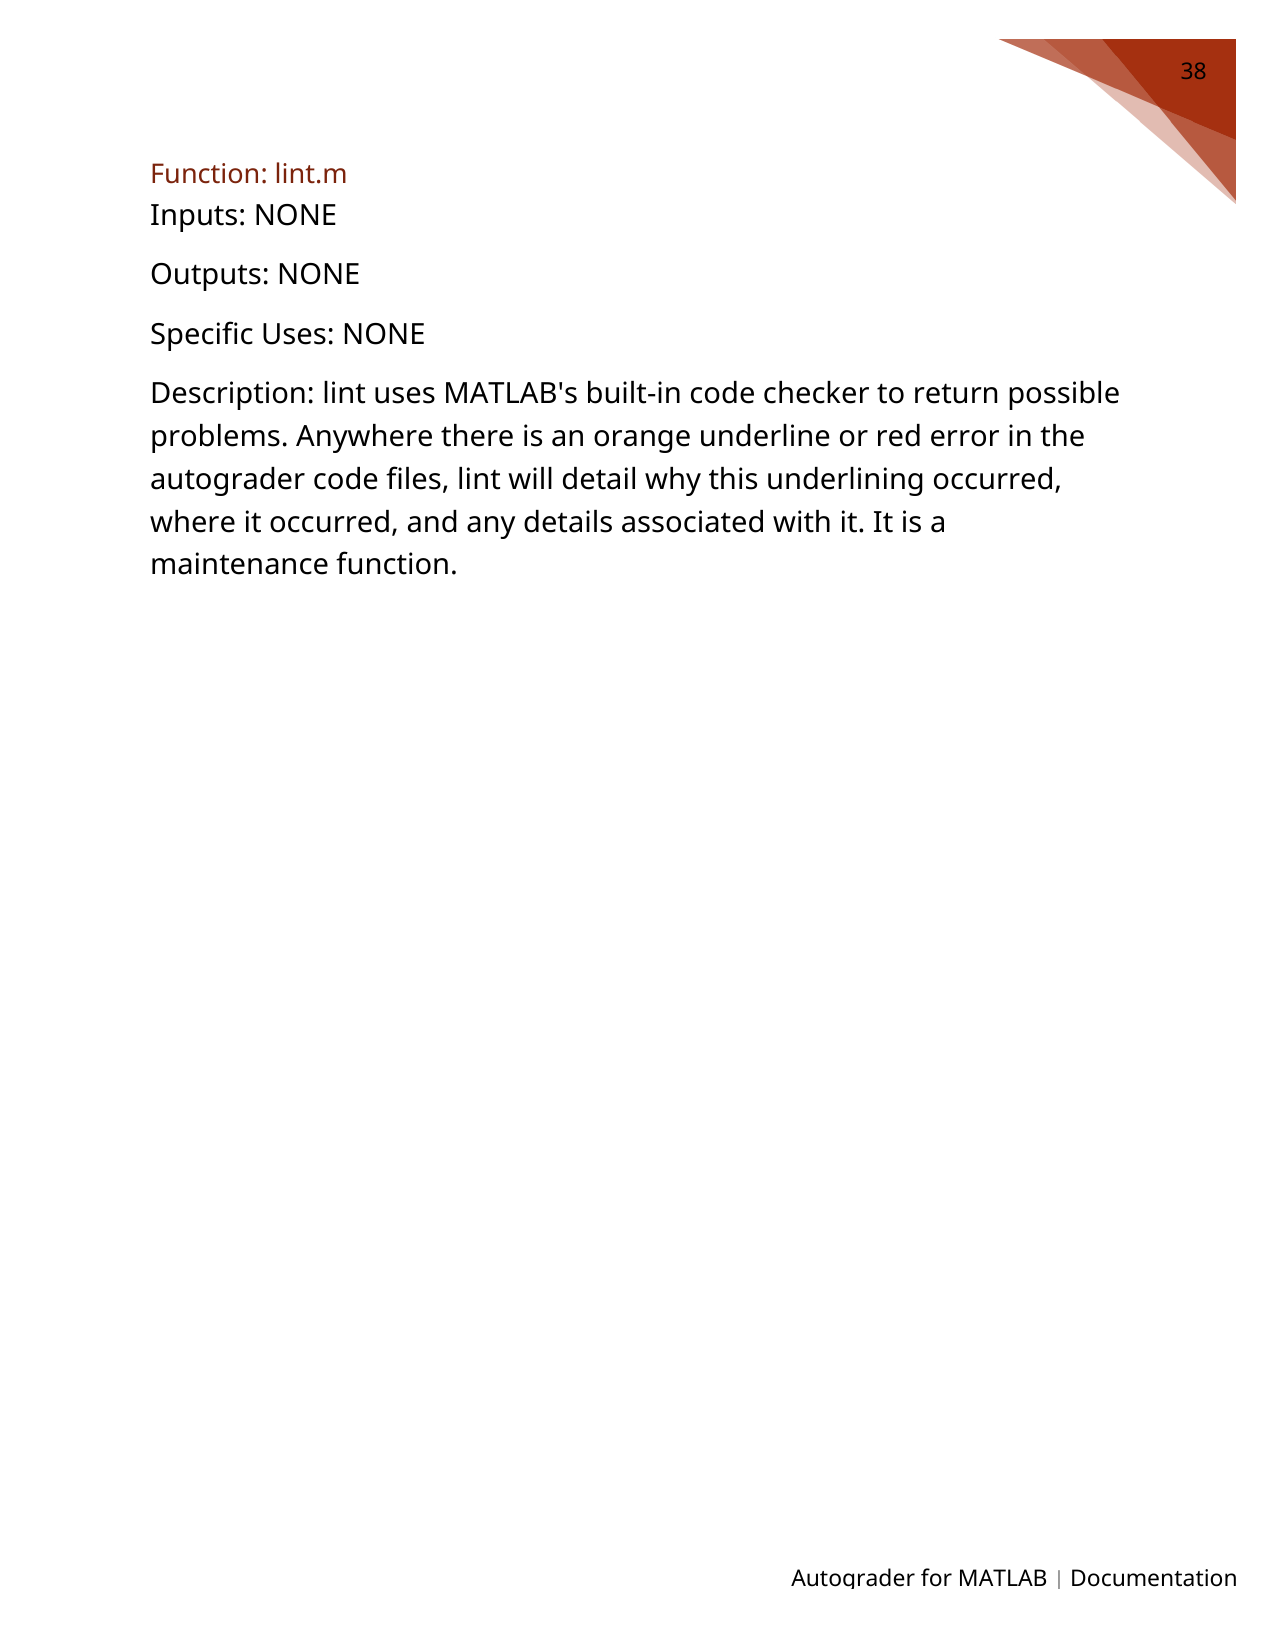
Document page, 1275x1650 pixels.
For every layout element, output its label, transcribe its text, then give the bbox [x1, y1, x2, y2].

text Description: lint uses MATLAB's built-in code checker to return possible problems. Anywhere there is an orange underline or red error in the autograder code files, lint will detail why this underlining occurred, where it occurred, and any details associated with it. It is a maintenance function. [150, 372, 1125, 583]
text Specific Uses: NONE [150, 313, 1125, 353]
text Outputs: NONE [150, 253, 1125, 293]
picture [997, 39, 1236, 205]
text Inputs: NONE [150, 194, 1125, 234]
subtitle Function: lint.m [150, 154, 1125, 191]
